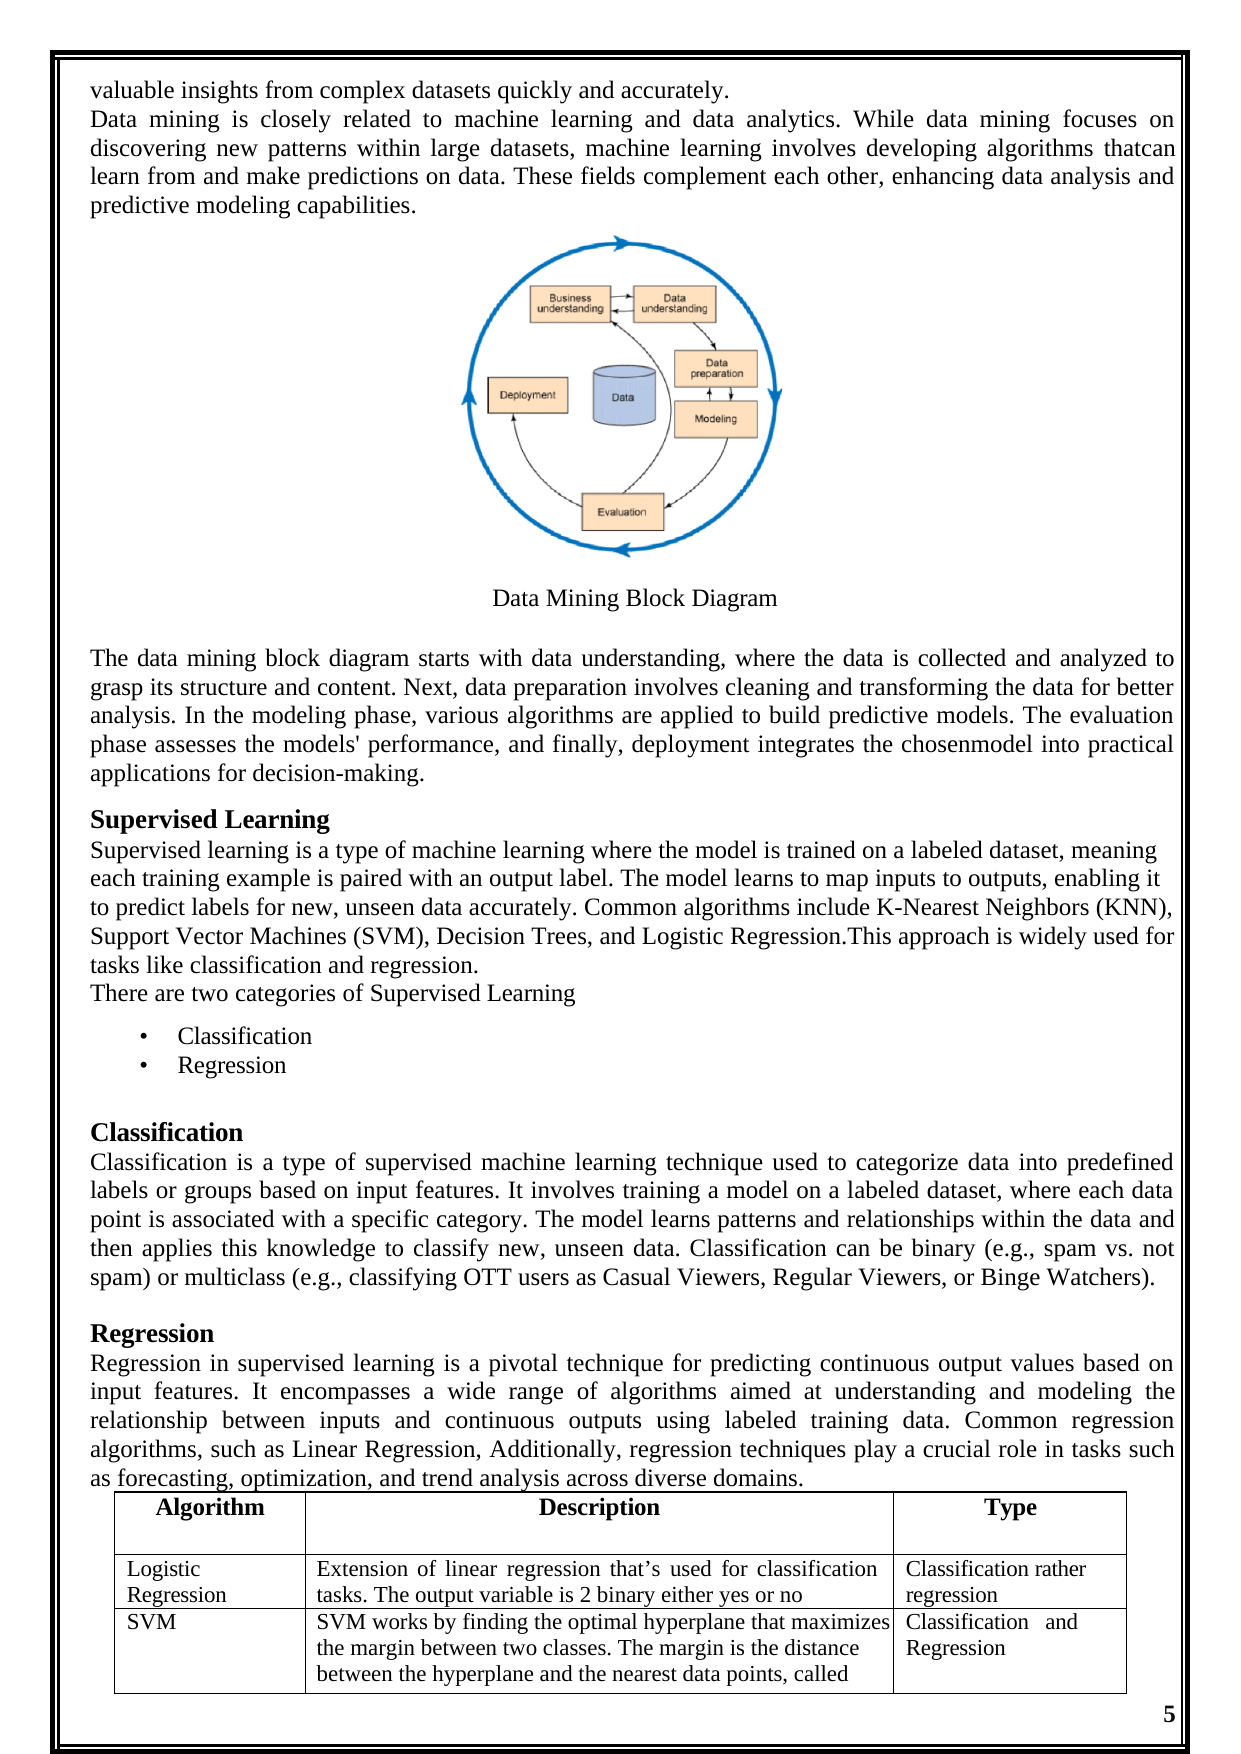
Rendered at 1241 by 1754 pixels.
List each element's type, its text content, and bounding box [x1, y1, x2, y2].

picture [460, 235, 783, 558]
table_cell Extension of linear regression that’s used for classification tasks. The output variable is 2 binary either yes or no [306, 1555, 893, 1607]
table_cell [894, 1609, 1126, 1692]
table_cell SVM [115, 1609, 305, 1692]
text Classification is a type of supervised machine learning technique used to categorize data into predefined labels or groups based on input features. It involves training a model on a labeled dataset, where each data point is associated with a specific category. The model learns patterns and relationships within the data and then applies this knowledge to classify new, unseen data. Classification can be binary (e.g., spam vs. not spam) or multiclass (e.g., classifying OTT users as Casual Viewers, Regular Viewers, or Binge Watchers). [90, 1147, 1176, 1291]
text The data mining block diagram starts with data understanding, where the data is collected and analyzed to grasp its structure and content. Next, data preparation involves cleaning and transforming the data for better analysis. In the modeling phase, various algorithms are applied to build predictive models. The evaluation phase assesses the models' performance, and finally, deployment integrates the chosenmodel into practical applications for decision-making. [90, 643, 1176, 787]
text Supervised learning is a type of machine learning where the model is trained on a labeled dataset, meaning each training example is paired with an output label. The model learns to map inputs to outputs, enabling it to predict labels for new, unseen data accurately. Common algorithms include K-Nearest Neighbors (KNN), Support Vector Machines (SVM), Decision Trees, and Logistic Regression.This approach is widely used for tasks like classification and regression. [90, 835, 1176, 978]
list Regression [139, 1051, 1176, 1079]
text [90, 75, 1176, 104]
subtitle Supervised Learning [90, 803, 1176, 835]
table_header Algorithm [115, 1493, 305, 1554]
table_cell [306, 1609, 893, 1692]
table_header Description [306, 1493, 893, 1554]
table_cell Logistic Regression [115, 1555, 305, 1607]
list Classification [139, 1022, 1176, 1051]
text There are two categories of Supervised Learning [90, 978, 1176, 1007]
table_cell Classification rather regression [894, 1555, 1126, 1607]
table_header Type [894, 1493, 1126, 1554]
subtitle Regression [90, 1319, 1176, 1348]
text Data mining is closely related to machine learning and data analytics. While data mining focuses on discovering new patterns within large datasets, machine learning involves developing algorithms thatcan learn from and make predictions on data. These fields complement each other, enhancing data analysis and predictive modeling capabilities. [90, 104, 1176, 219]
subtitle Classification [90, 1116, 1176, 1147]
text Regression in supervised learning is a pivotal technique for predicting continuous output values based on input features. It encompasses a wide range of algorithms aimed at understanding and modeling the relationship between inputs and continuous outputs using labeled training data. Common regression algorithms, such as Linear Regression, Additionally, regression techniques play a crucial role in tasks such as forecasting, optimization, and trend analysis across diverse domains. [90, 1348, 1176, 1491]
